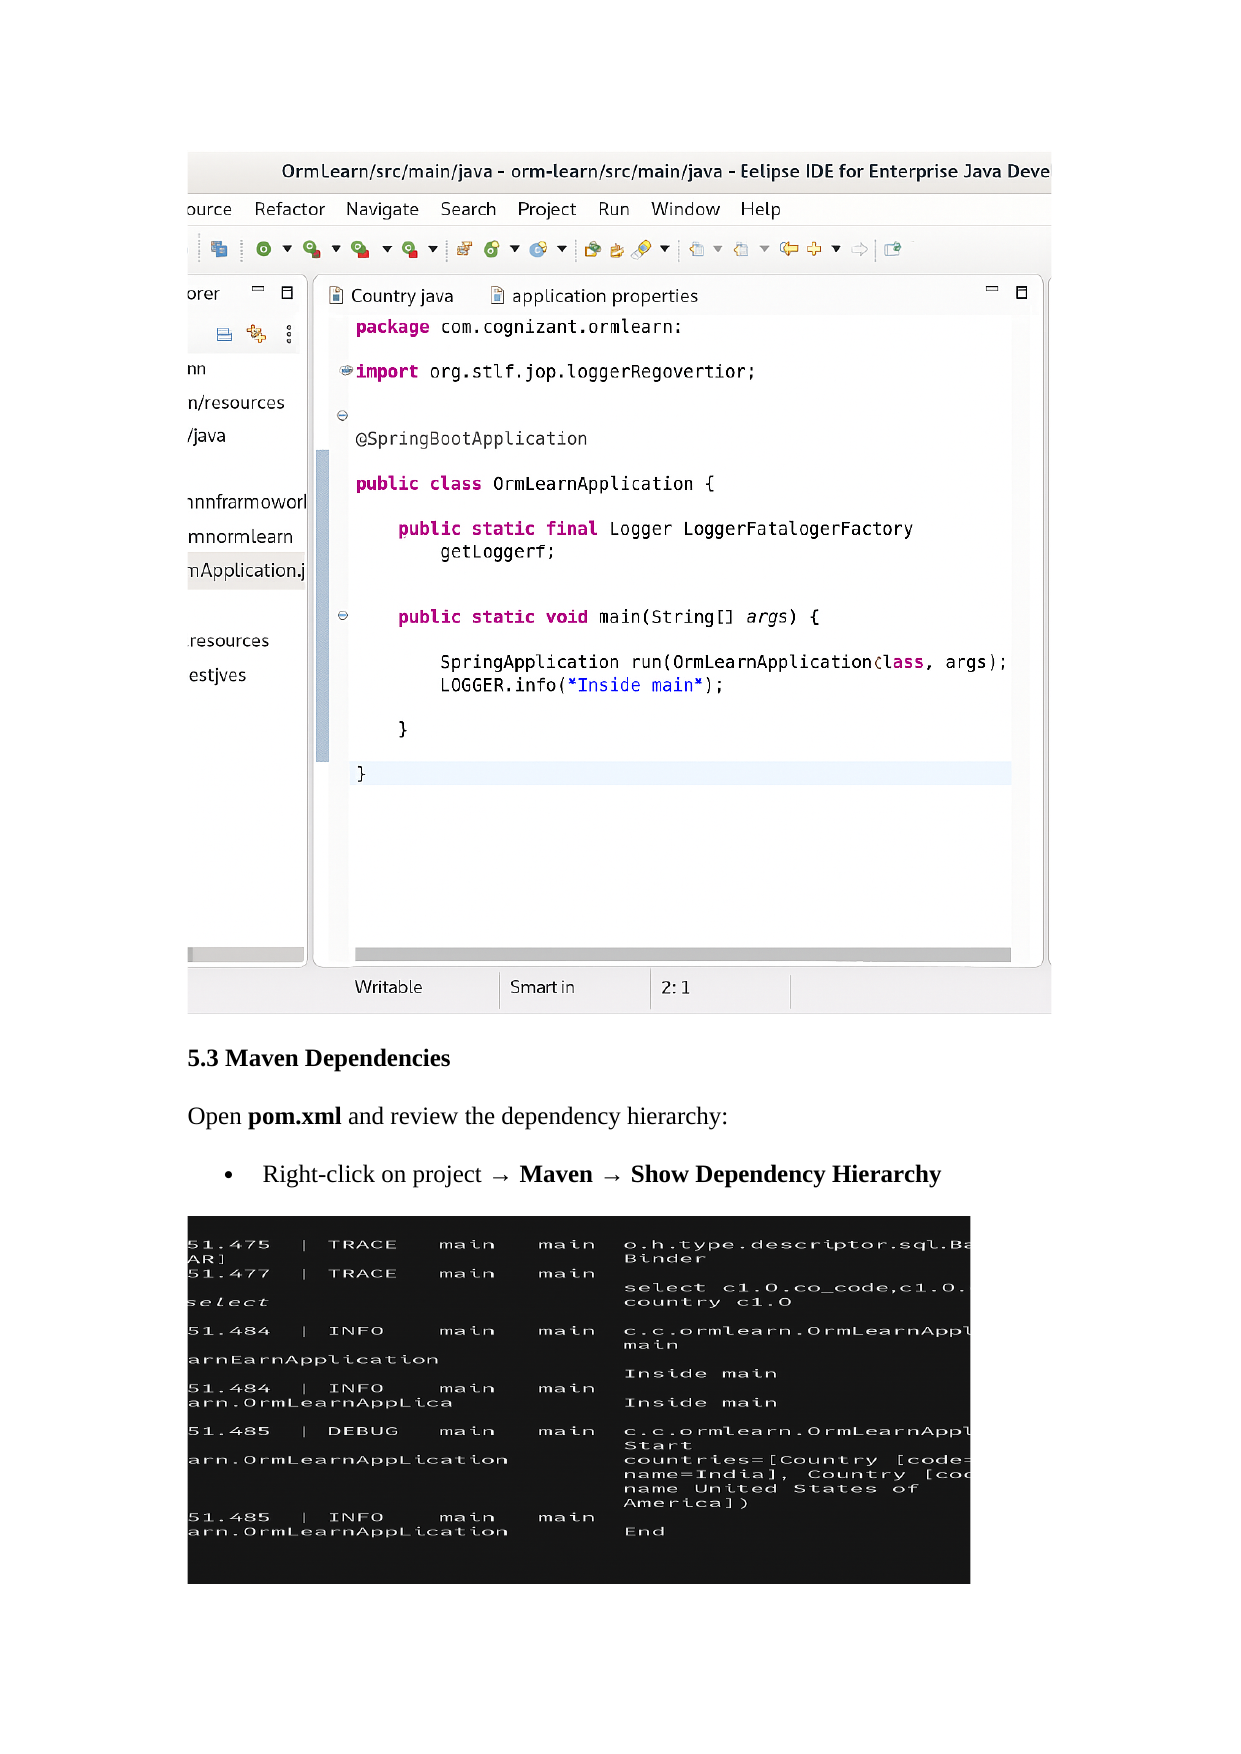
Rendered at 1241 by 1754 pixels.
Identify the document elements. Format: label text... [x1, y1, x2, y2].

picture [187, 150, 1052, 1014]
picture [187, 1216, 971, 1584]
text Open pom.xml and review the dependency hierarchy: [187, 1101, 1053, 1130]
subtitle 5.3 Maven Dependencies [187, 1043, 1053, 1072]
list Right-click on project → Maven → Show Dependency Hierarchy [225, 1159, 1053, 1188]
